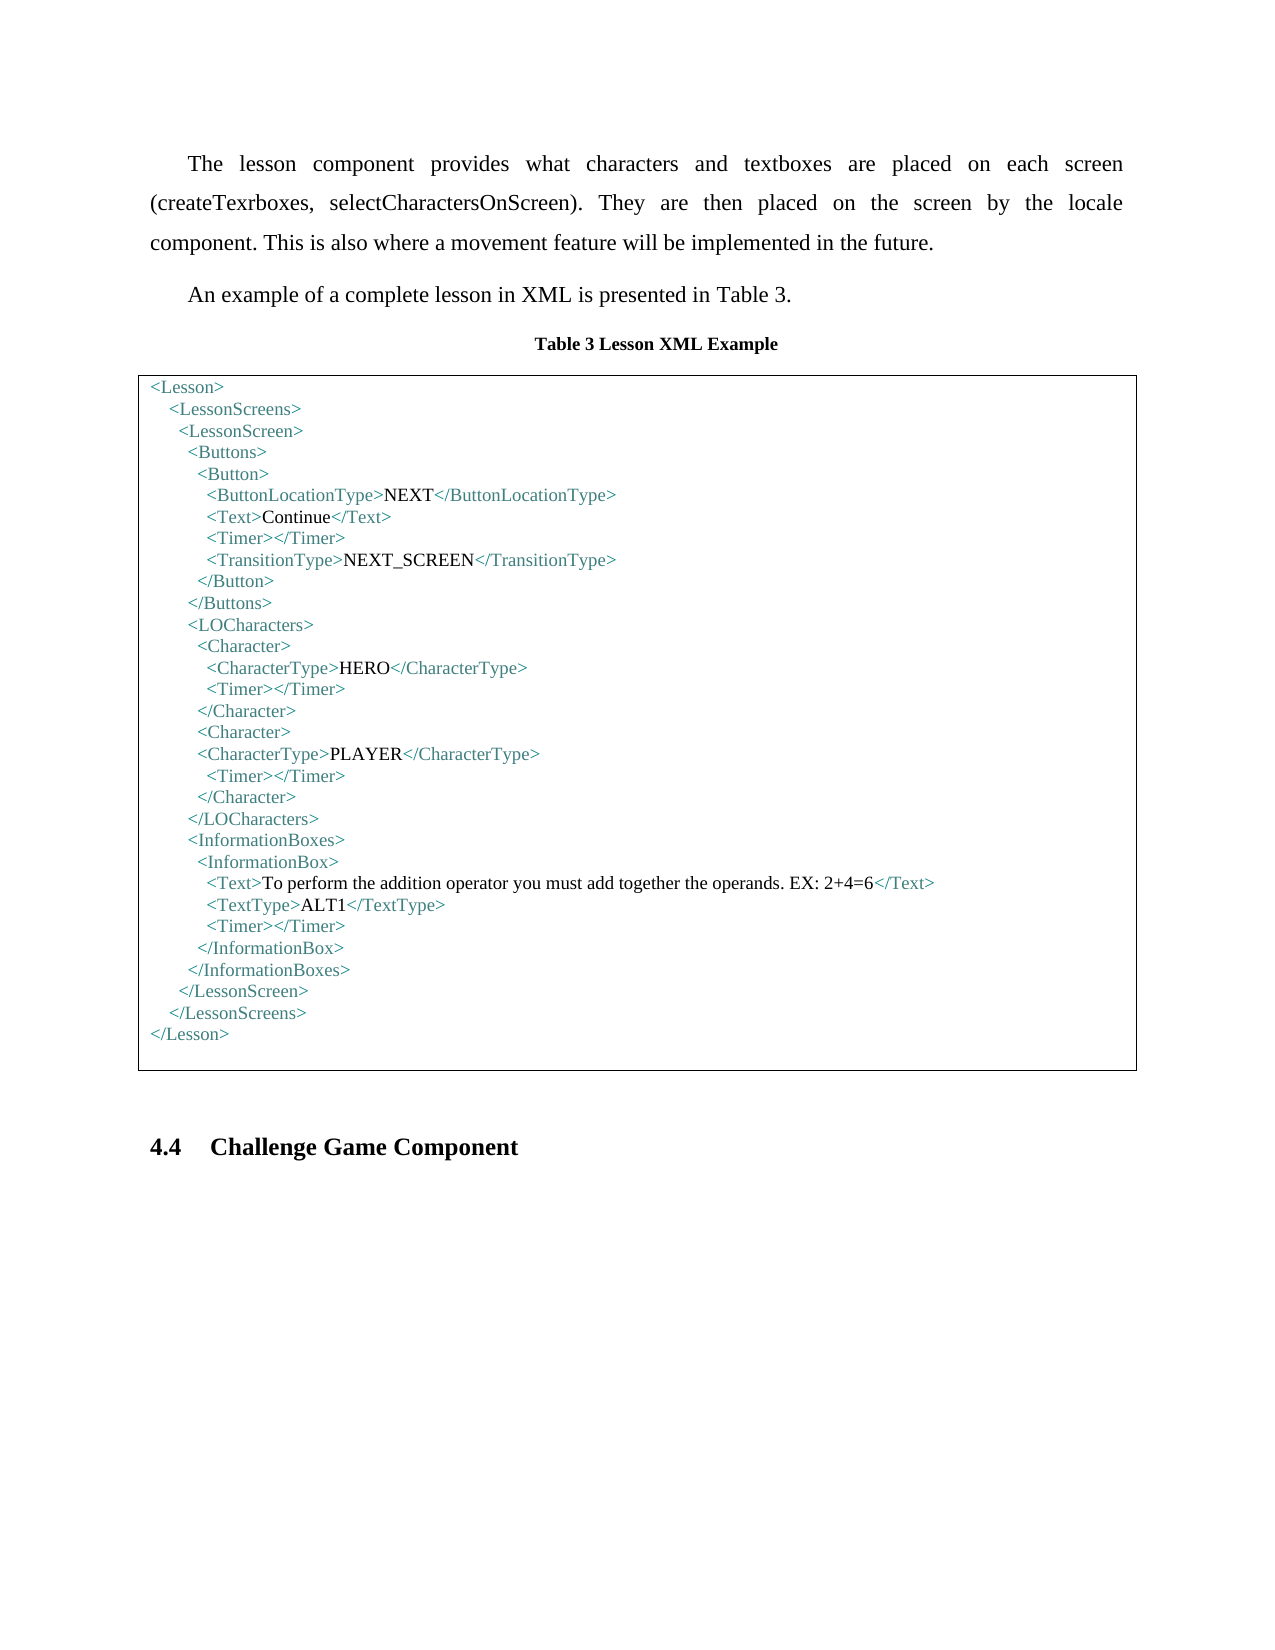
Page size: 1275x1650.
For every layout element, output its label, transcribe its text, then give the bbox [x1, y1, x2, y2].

text An example of a complete lesson in XML is presented in Table 3. [150, 281, 1125, 307]
table_header <Lesson> <LessonScreens> <LessonScreen> <Buttons> <Button> <ButtonLocationType>NEXT</ButtonLocationType> <Text>Continue</Text> <Timer></Timer> <TransitionType>NEXT_SCREEN</TransitionType> </Button> </Buttons> <LOCharacters> <Character> <CharacterType>HERO</CharacterType> <Timer></Timer> </Character> <Character> <CharacterType>PLAYER</CharacterType> <Timer></Timer> </Character> </LOCharacters> <InformationBoxes> <InformationBox> <Text>To perform the addition operator you must add together the operands. EX: 2+4=6</Text> <TextType>ALT1</TextType> <Timer></Timer> </InformationBox> </InformationBoxes> </LessonScreen> </LessonScreens> </Lesson> [139, 376, 1136, 1070]
subtitle Challenge Game Component [150, 1132, 1125, 1161]
text The lesson component provides what characters and textboxes are placed on each screen (createTexrboxes, selectCharactersOnScreen). They are then placed on the screen by the locale component. This is also where a movement feature will be implemented in the future. [150, 150, 1125, 255]
text Table 3 Lesson XML Example [150, 333, 1125, 354]
